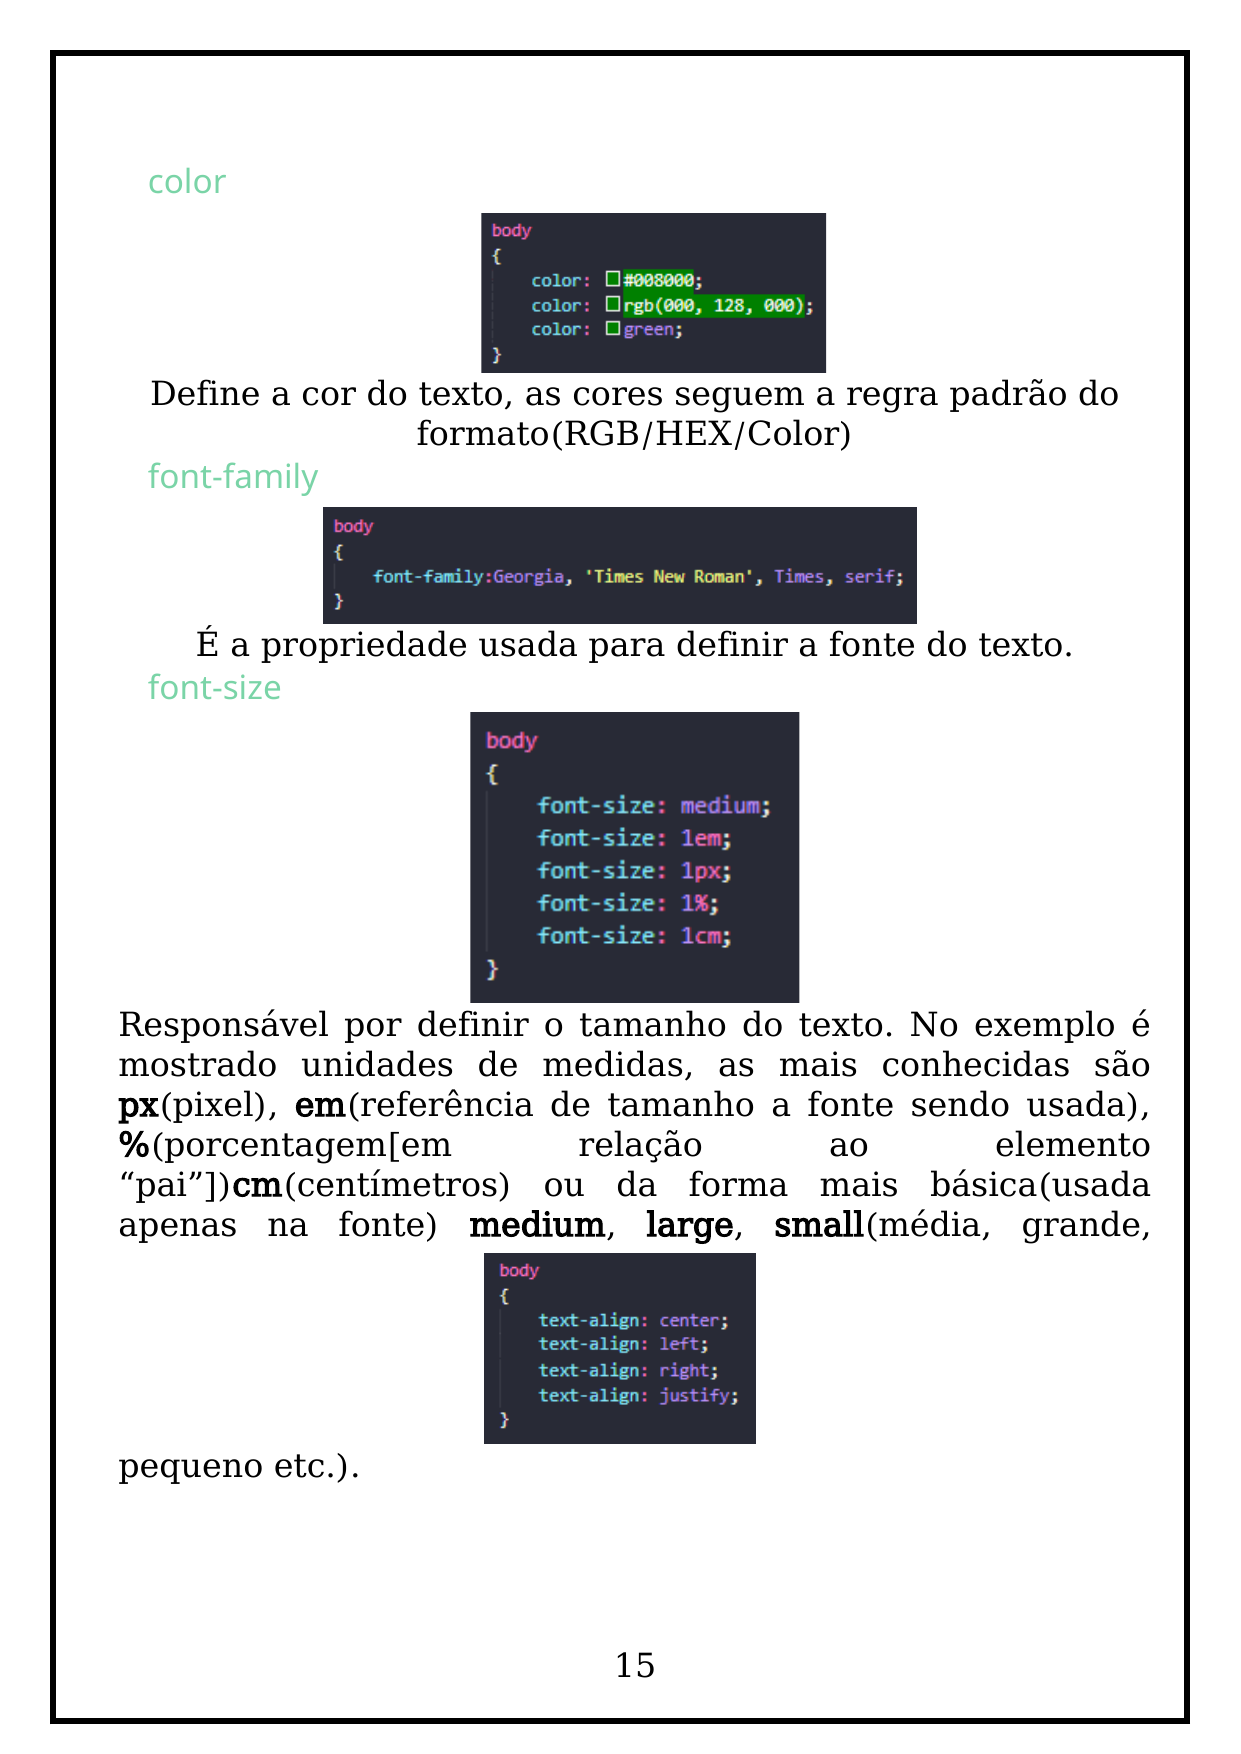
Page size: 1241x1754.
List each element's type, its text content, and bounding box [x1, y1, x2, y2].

picture [481, 213, 827, 373]
subtitle color [148, 158, 1152, 203]
subtitle font-family [148, 453, 1152, 498]
picture [484, 1253, 756, 1444]
picture [470, 712, 800, 1003]
picture [323, 507, 917, 624]
text Define a cor do texto, as cores seguem a regra padrão do formato(RGB/HEX/Color) [118, 203, 1152, 453]
text Responsável por definir o tamanho do texto. No exemplo é mostrado unidades de medidas, as mais conhecidas são px(pixel), em(referência de tamanho a fonte sendo usada), %(porcentagem[em relação ao elemento “pai”])cm(centímetros) ou da forma mais básica(usada apenas na fonte) medium, large, small(média, grande, pequeno etc.). [118, 709, 1152, 1484]
subtitle font-size [148, 663, 1152, 709]
